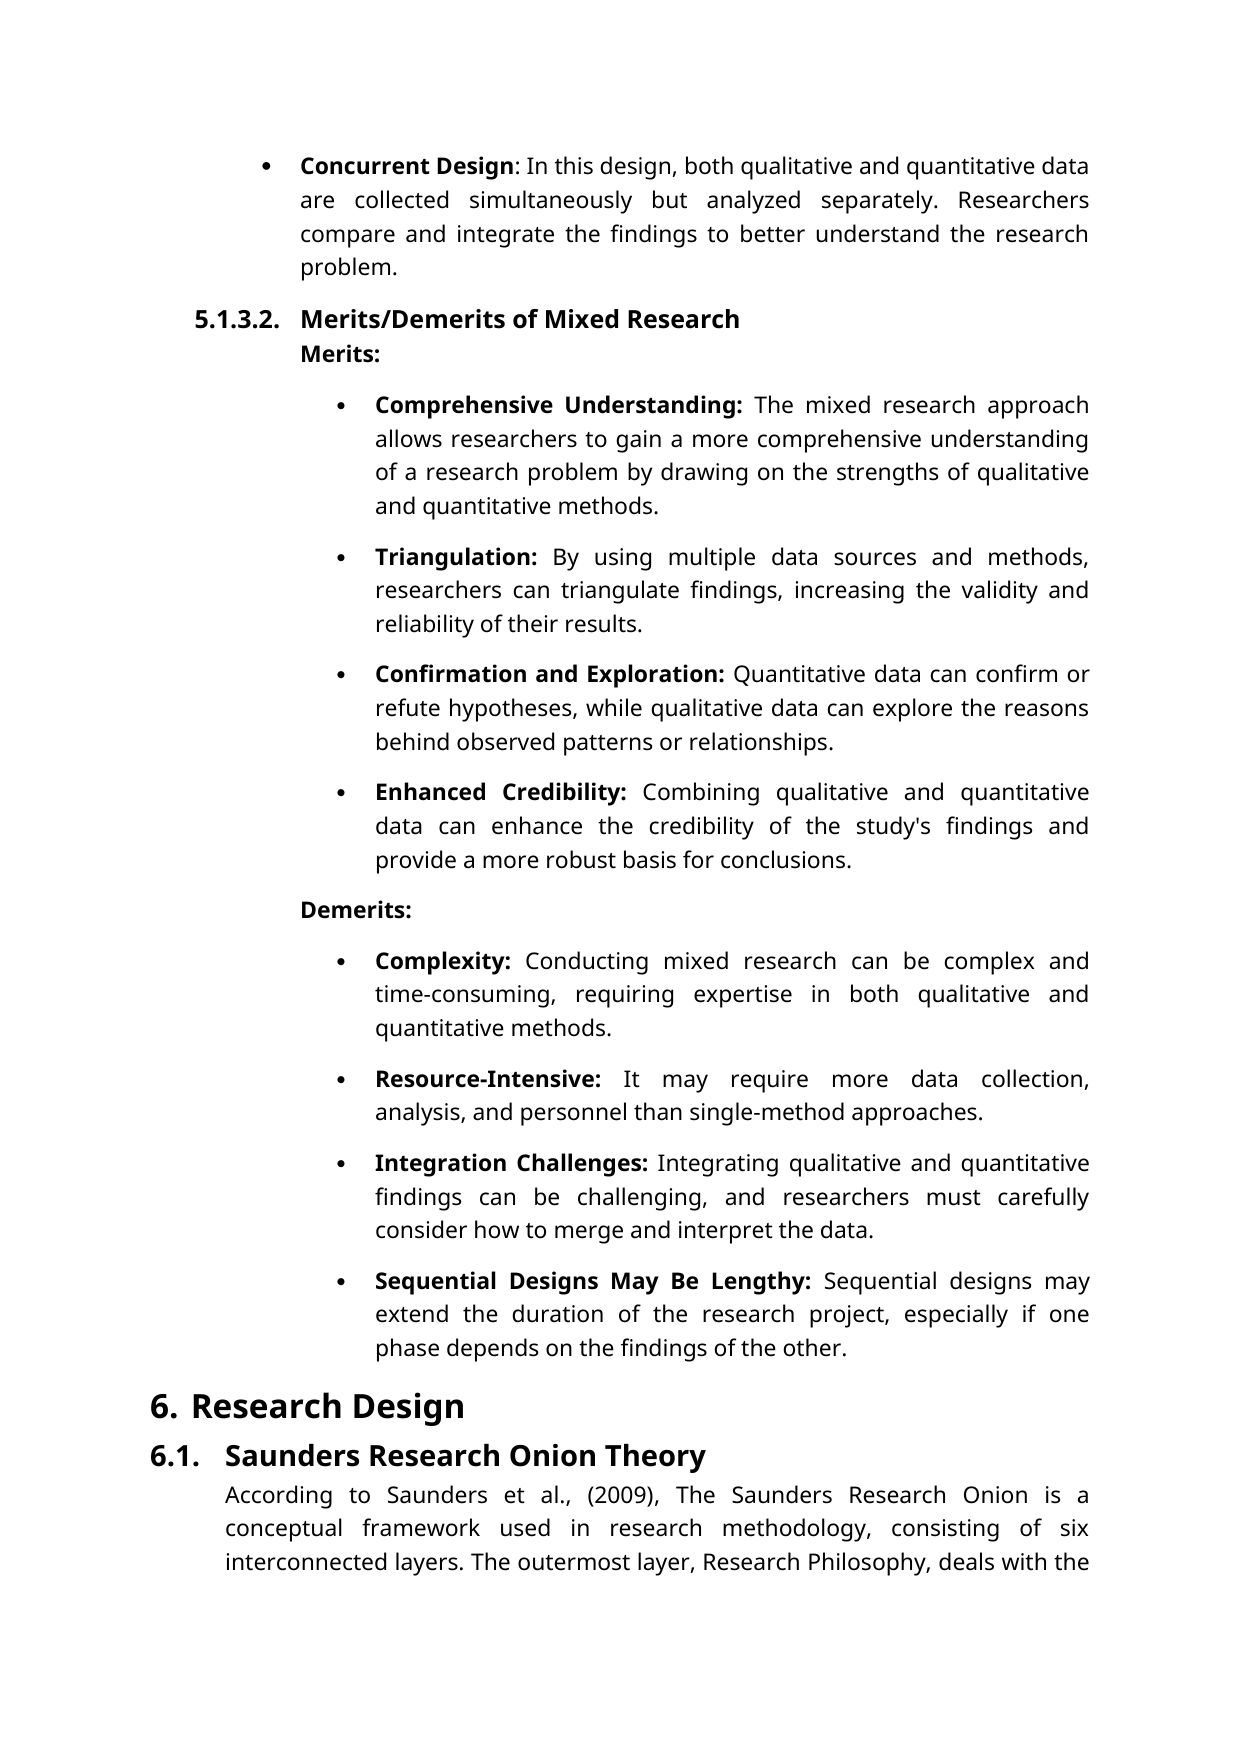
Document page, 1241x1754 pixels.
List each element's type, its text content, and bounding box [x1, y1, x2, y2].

list Sequential Designs May Be Lengthy: Sequential designs may extend the duration of the research project, especially if one phase depends on the findings of the other. [337, 1265, 1090, 1363]
subtitle Research Design [150, 1383, 1090, 1428]
subtitle Saunders Research Onion Theory [150, 1436, 1090, 1475]
text Demerits: [300, 894, 1090, 926]
list Resource-Intensive: It may require more data collection, analysis, and personnel than single-method approaches. [337, 1063, 1090, 1128]
list Enhanced Credibility: Combining qualitative and quantitative data can enhance the credibility of the study's findings and provide a more robust basis for conclusions. [337, 776, 1090, 875]
text Merits: [300, 338, 1090, 370]
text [225, 1478, 1090, 1577]
subtitle Merits/Demerits of Mixed Research [194, 302, 1090, 336]
list Integration Challenges: Integrating qualitative and quantitative findings can be challenging, and researchers must carefully consider how to merge and interpret the data. [337, 1147, 1090, 1246]
list Concurrent Design: In this design, both qualitative and quantitative data are collected simultaneously but analyzed separately. Researchers compare and integrate the findings to better understand the research problem. [262, 150, 1090, 282]
list Triangulation: By using multiple data sources and methods, researchers can triangulate findings, increasing the validity and reliability of their results. [337, 541, 1090, 639]
list Comprehensive Understanding: The mixed research approach allows researchers to gain a more comprehensive understanding of a research problem by drawing on the strengths of qualitative and quantitative methods. [337, 389, 1090, 521]
list Confirmation and Exploration: Quantitative data can confirm or refute hypotheses, while qualitative data can explore the reasons behind observed patterns or relationships. [337, 658, 1090, 757]
list Complexity: Conducting mixed research can be complex and time-consuming, requiring expertise in both qualitative and quantitative methods. [337, 945, 1090, 1043]
